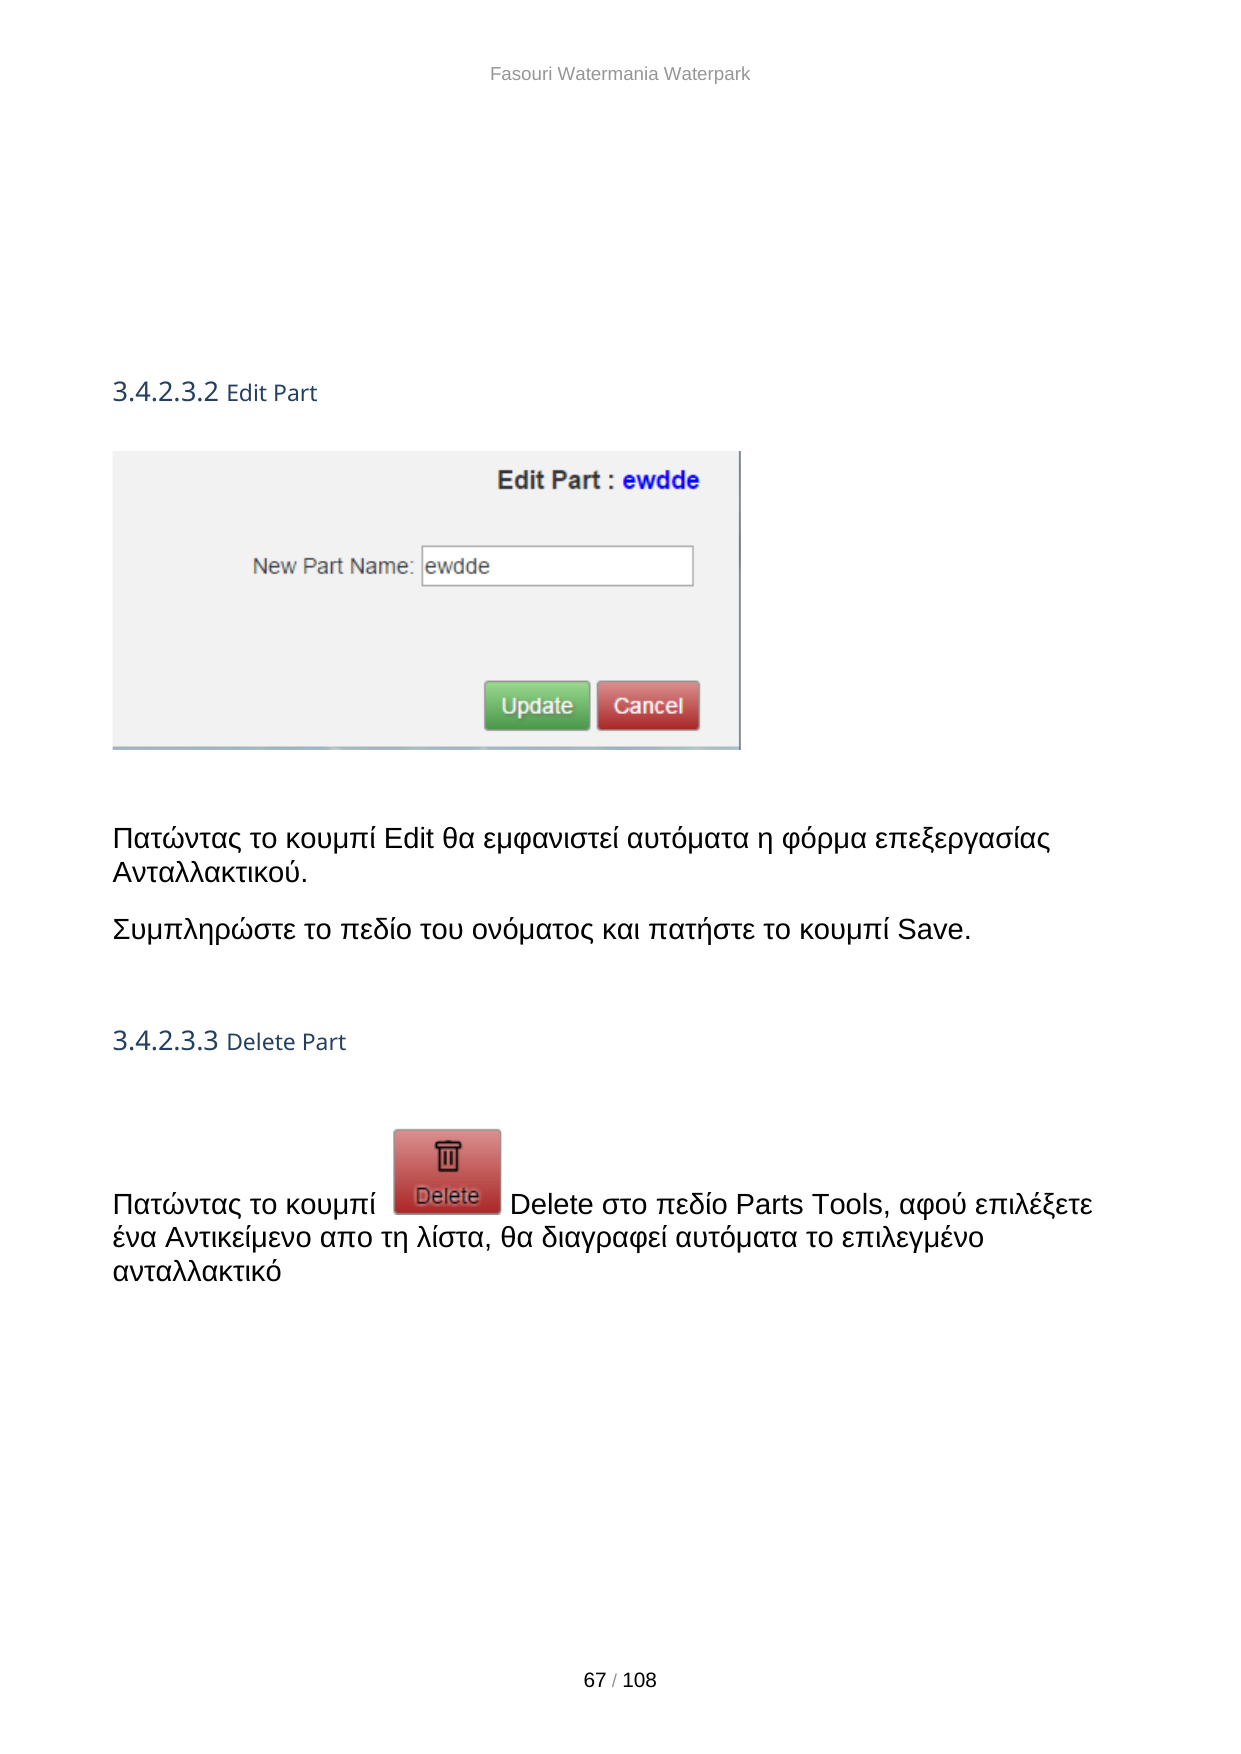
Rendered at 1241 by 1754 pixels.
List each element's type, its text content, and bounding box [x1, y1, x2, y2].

text 3.4.2.3.2 Edit Part [110, 370, 1130, 411]
picture [392, 1123, 502, 1215]
text Συμπληρώστε το πεδίο του ονόματος και πατήστε το κουμπί Save. [112, 912, 1128, 946]
picture [112, 451, 741, 750]
text 3.4.2.3.3 Delete Part [110, 1019, 1130, 1060]
text Πατώντας το κουμπί Edit θα εμφανιστεί αυτόματα η φόρμα επεξεργασίας Ανταλλακτικού. [112, 821, 1128, 888]
text Πατώντας το κουμπί Delete στο πεδίο Parts Tools, αφού επιλέξετε ένα Αντικείμενο απο τη λίστα, θα διαγραφεί αυτόματα το επιλεγμένο ανταλλακτικό [112, 1123, 1128, 1287]
